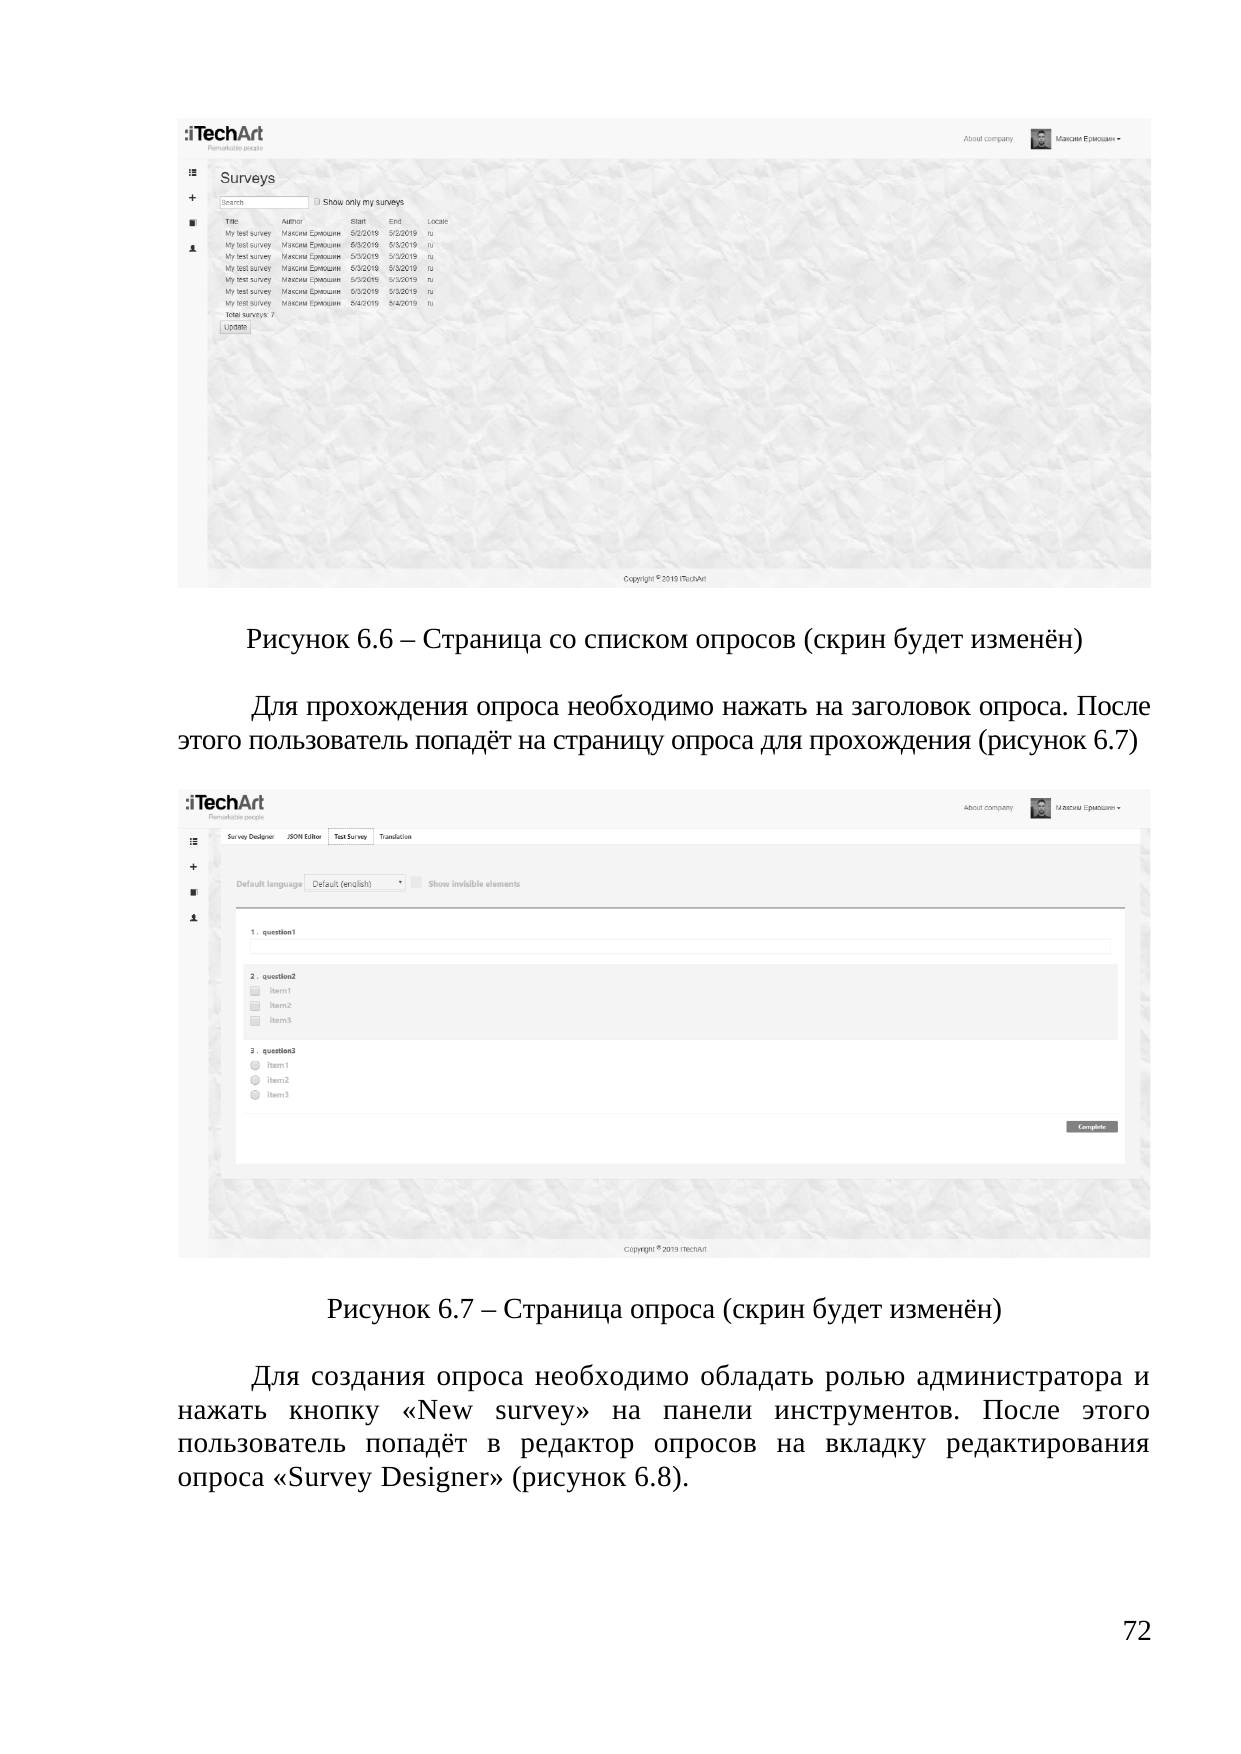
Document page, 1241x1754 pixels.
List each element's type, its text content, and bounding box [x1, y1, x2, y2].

text Рисунок 6.7 – Страница опроса (скрин будет изменён) [177, 1291, 1152, 1325]
text Для создания опроса необходимо обладать ролью администратора и нажать кнопку «New survey» на панели инструментов. После этого пользователь попадёт в редактор опросов на вкладку редактирования опроса «Survey Designer» (рисунок 6.8). [177, 1358, 1152, 1492]
text Рисунок 6.6 – Страница со списком опросов (скрин будет изменён) [177, 621, 1152, 655]
text Для прохождения опроса необходимо нажать на заголовок опроса. После этого пользователь попадёт на страницу опроса для прохождения (рисунок 6.7) [177, 688, 1152, 756]
